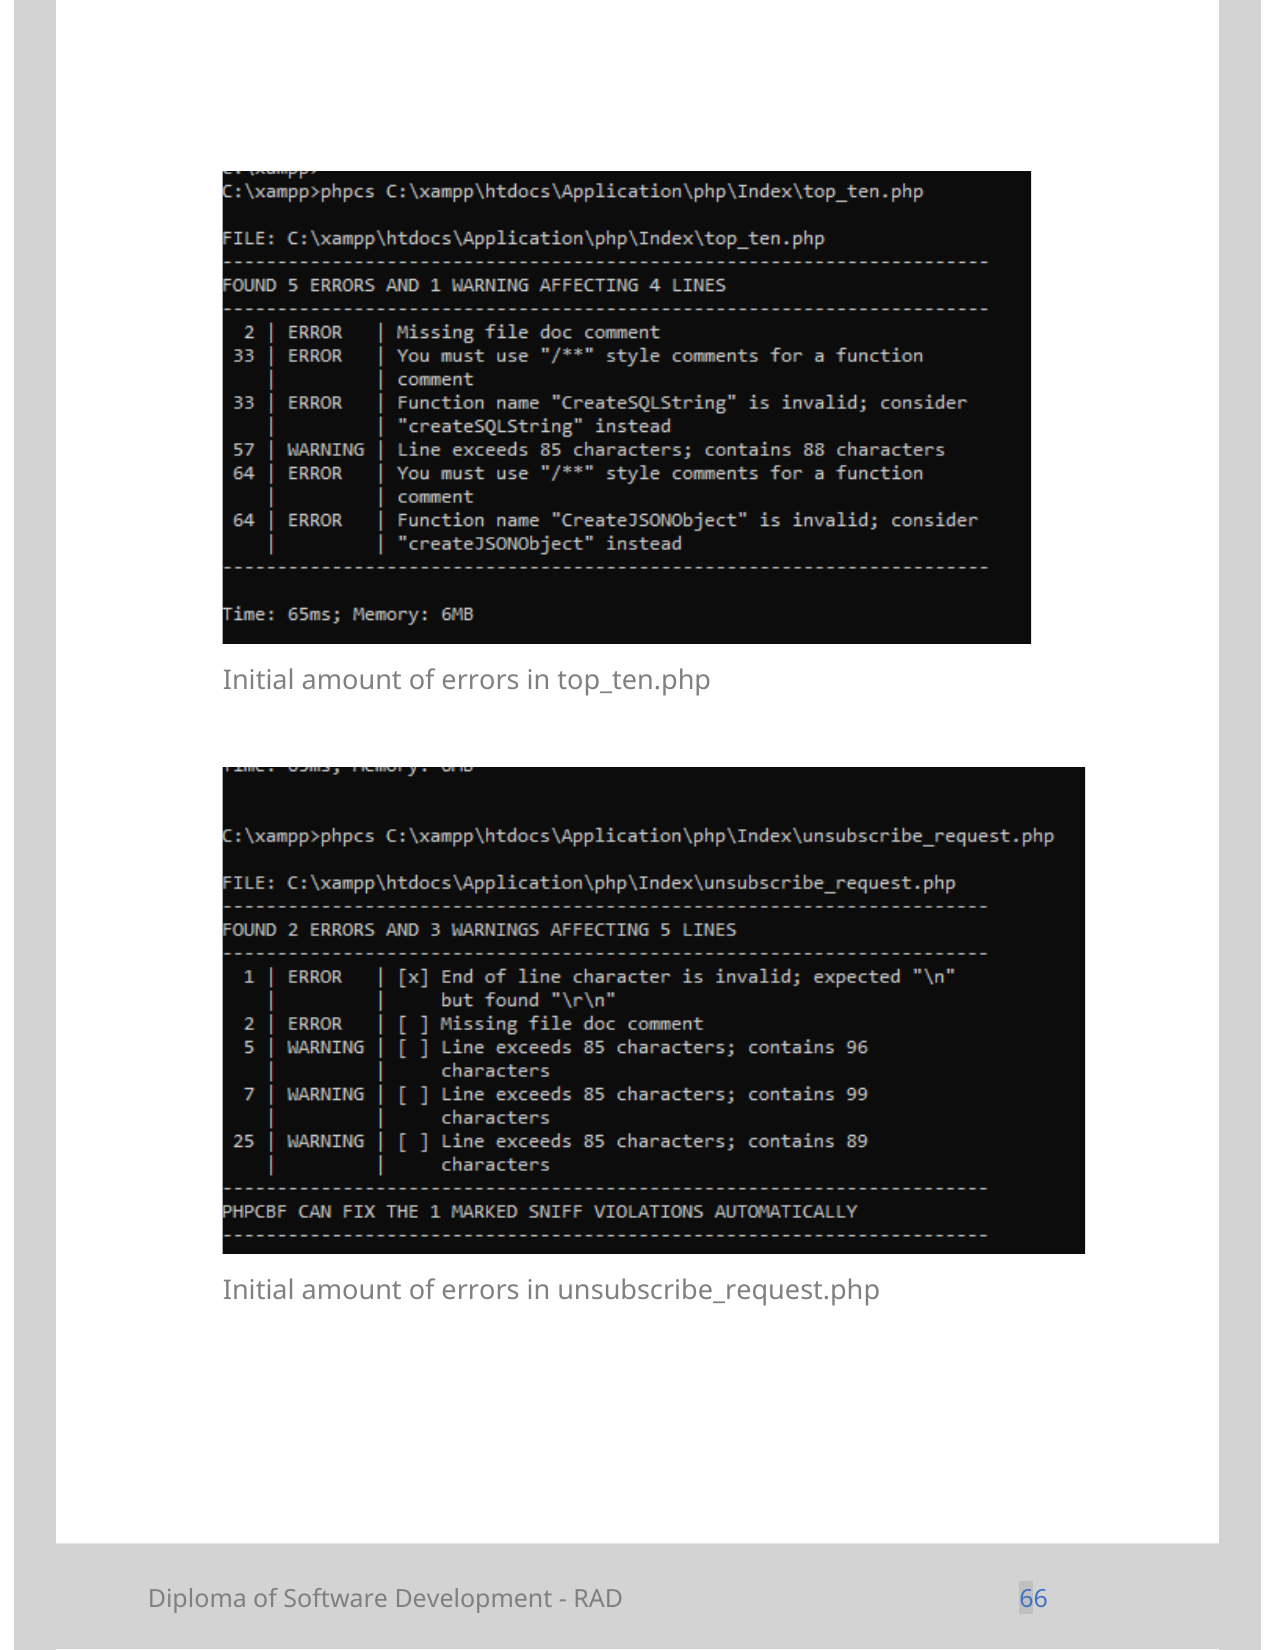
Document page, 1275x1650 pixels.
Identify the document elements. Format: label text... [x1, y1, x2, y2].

text Initial amount of errors in top_ten.php [223, 660, 1127, 697]
picture [222, 171, 1032, 644]
picture [222, 767, 1086, 1254]
text Initial amount of errors in unsubscribe_request.php [223, 1271, 1127, 1307]
